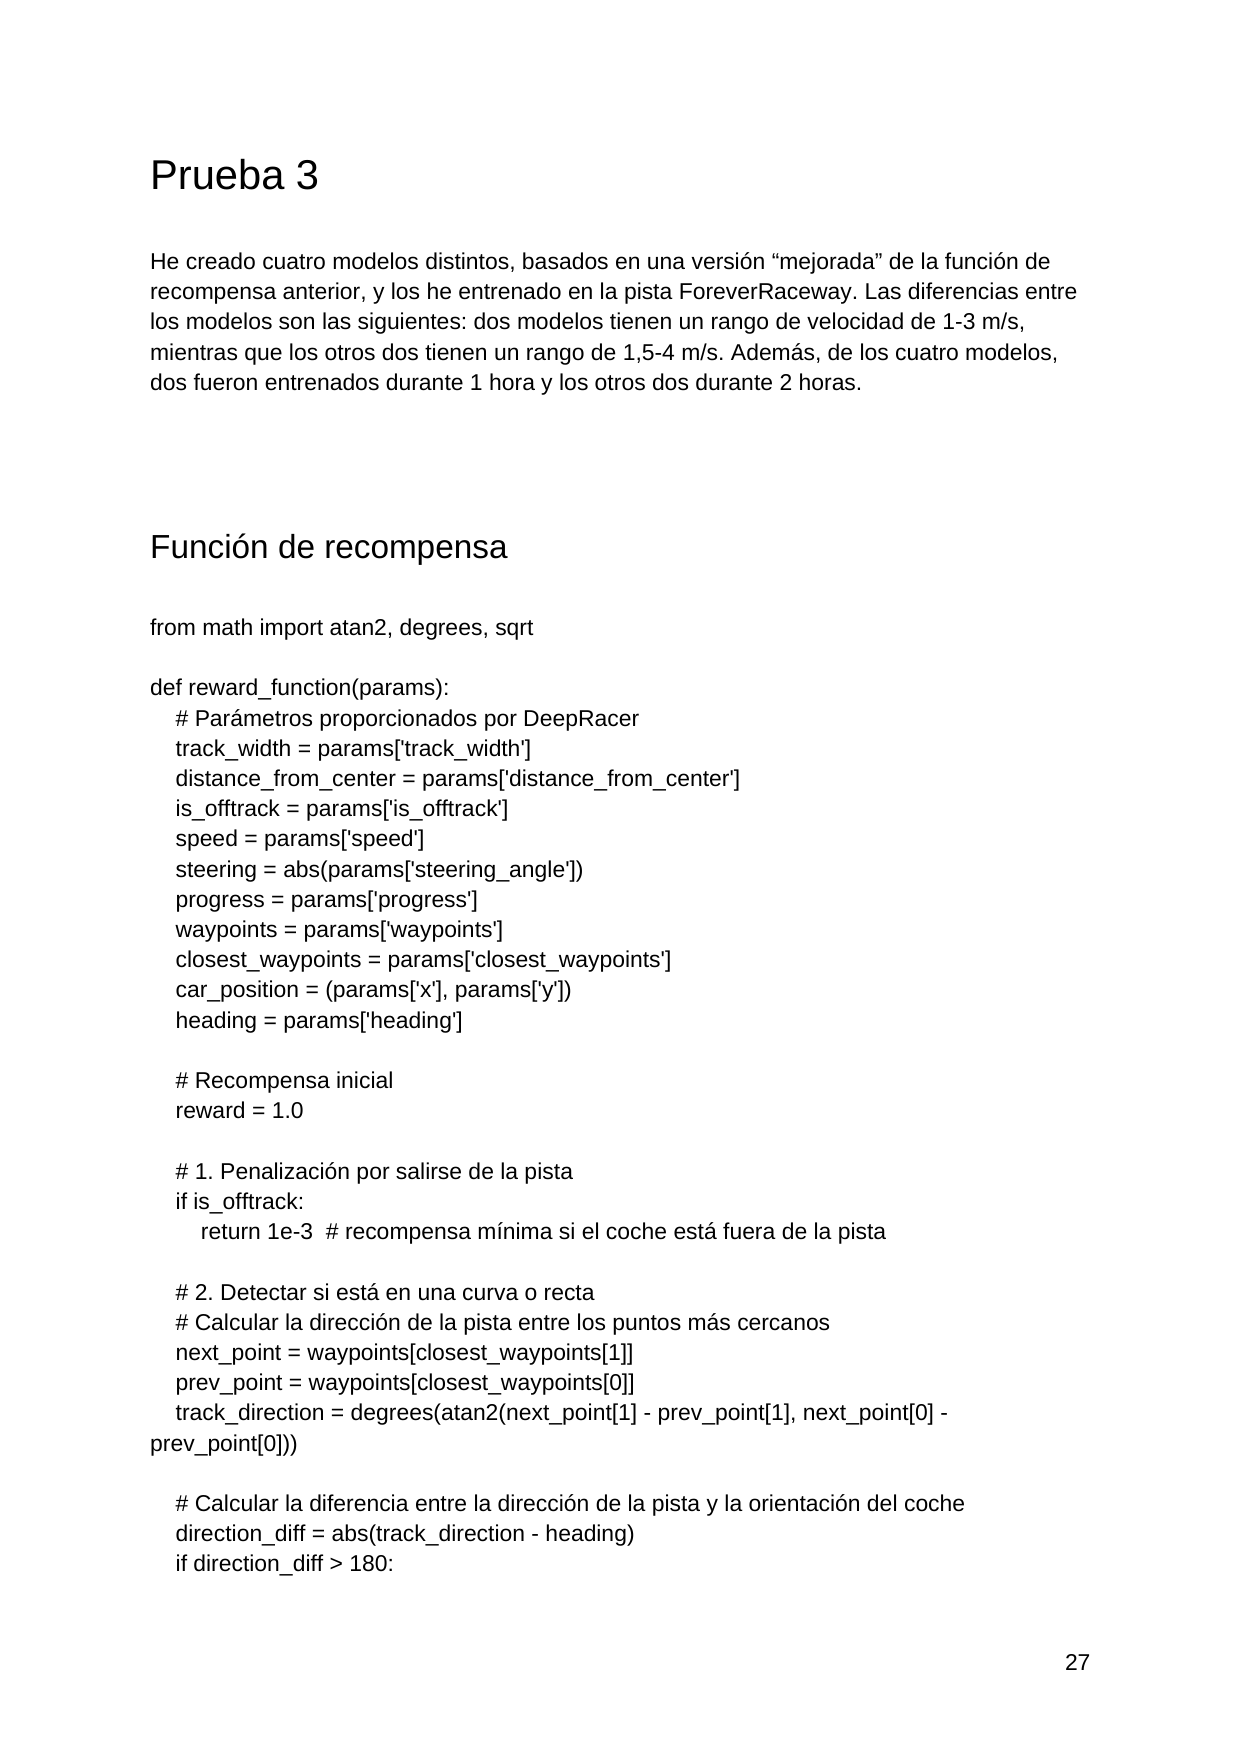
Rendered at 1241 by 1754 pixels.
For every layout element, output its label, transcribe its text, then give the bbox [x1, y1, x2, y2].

text from math import atan2, degrees, sqrt [150, 614, 1090, 640]
text return 1e-3 # recompensa mínima si el coche está fuera de la pista [150, 1218, 1090, 1244]
text if is_offtrack: [150, 1188, 1090, 1214]
text track_direction = degrees(atan2(next_point[1] - prev_point[1], next_point[0] - prev_point[0])) [150, 1399, 1090, 1456]
text heading = params['heading'] [150, 1007, 1090, 1033]
text He creado cuatro modelos distintos, basados en una versión “mejorada” de la función de recompensa anterior, y los he entrenado en la pista ForeverRaceway. Las diferencias entre los modelos son las siguientes: dos modelos tienen un rango de velocidad de 1-3 m/s, mientras que los otros dos tienen un rango de 1,5-4 m/s. Además, de los cuatro modelos, dos fueron entrenados durante 1 hora y los otros dos durante 2 horas. [150, 248, 1090, 395]
text progress = params['progress'] [150, 886, 1090, 912]
text # Parámetros proporcionados por DeepRacer [150, 704, 1090, 731]
text distance_from_center = params['distance_from_center'] [150, 765, 1090, 791]
text # 2. Detectar si está en una curva o recta [150, 1278, 1090, 1305]
text next_point = waypoints[closest_waypoints[1]] [150, 1339, 1090, 1365]
text # Calcular la diferencia entre la dirección de la pista y la orientación del coche [150, 1490, 1090, 1516]
text # Recompensa inicial [150, 1067, 1090, 1093]
text prev_point = waypoints[closest_waypoints[0]] [150, 1369, 1090, 1395]
text # 1. Penalización por salirse de la pista [150, 1158, 1090, 1184]
text waypoints = params['waypoints'] [150, 916, 1090, 942]
text # Calcular la dirección de la pista entre los puntos más cercanos [150, 1309, 1090, 1335]
text if direction_diff > 180: [150, 1550, 1090, 1577]
text track_width = params['track_width'] [150, 735, 1090, 761]
text is_offtrack = params['is_offtrack'] [150, 795, 1090, 821]
text closest_waypoints = params['closest_waypoints'] [150, 946, 1090, 972]
subtitle Función de recompensa [150, 527, 1090, 565]
text def reward_function(params): [150, 674, 1090, 701]
text direction_diff = abs(track_direction - heading) [150, 1520, 1090, 1546]
text speed = params['speed'] [150, 825, 1090, 852]
subtitle Prueba 3 [150, 150, 1090, 198]
text reward = 1.0 [150, 1097, 1090, 1123]
text steering = abs(params['steering_angle']) [150, 856, 1090, 882]
text car_position = (params['x'], params['y']) [150, 976, 1090, 1003]
